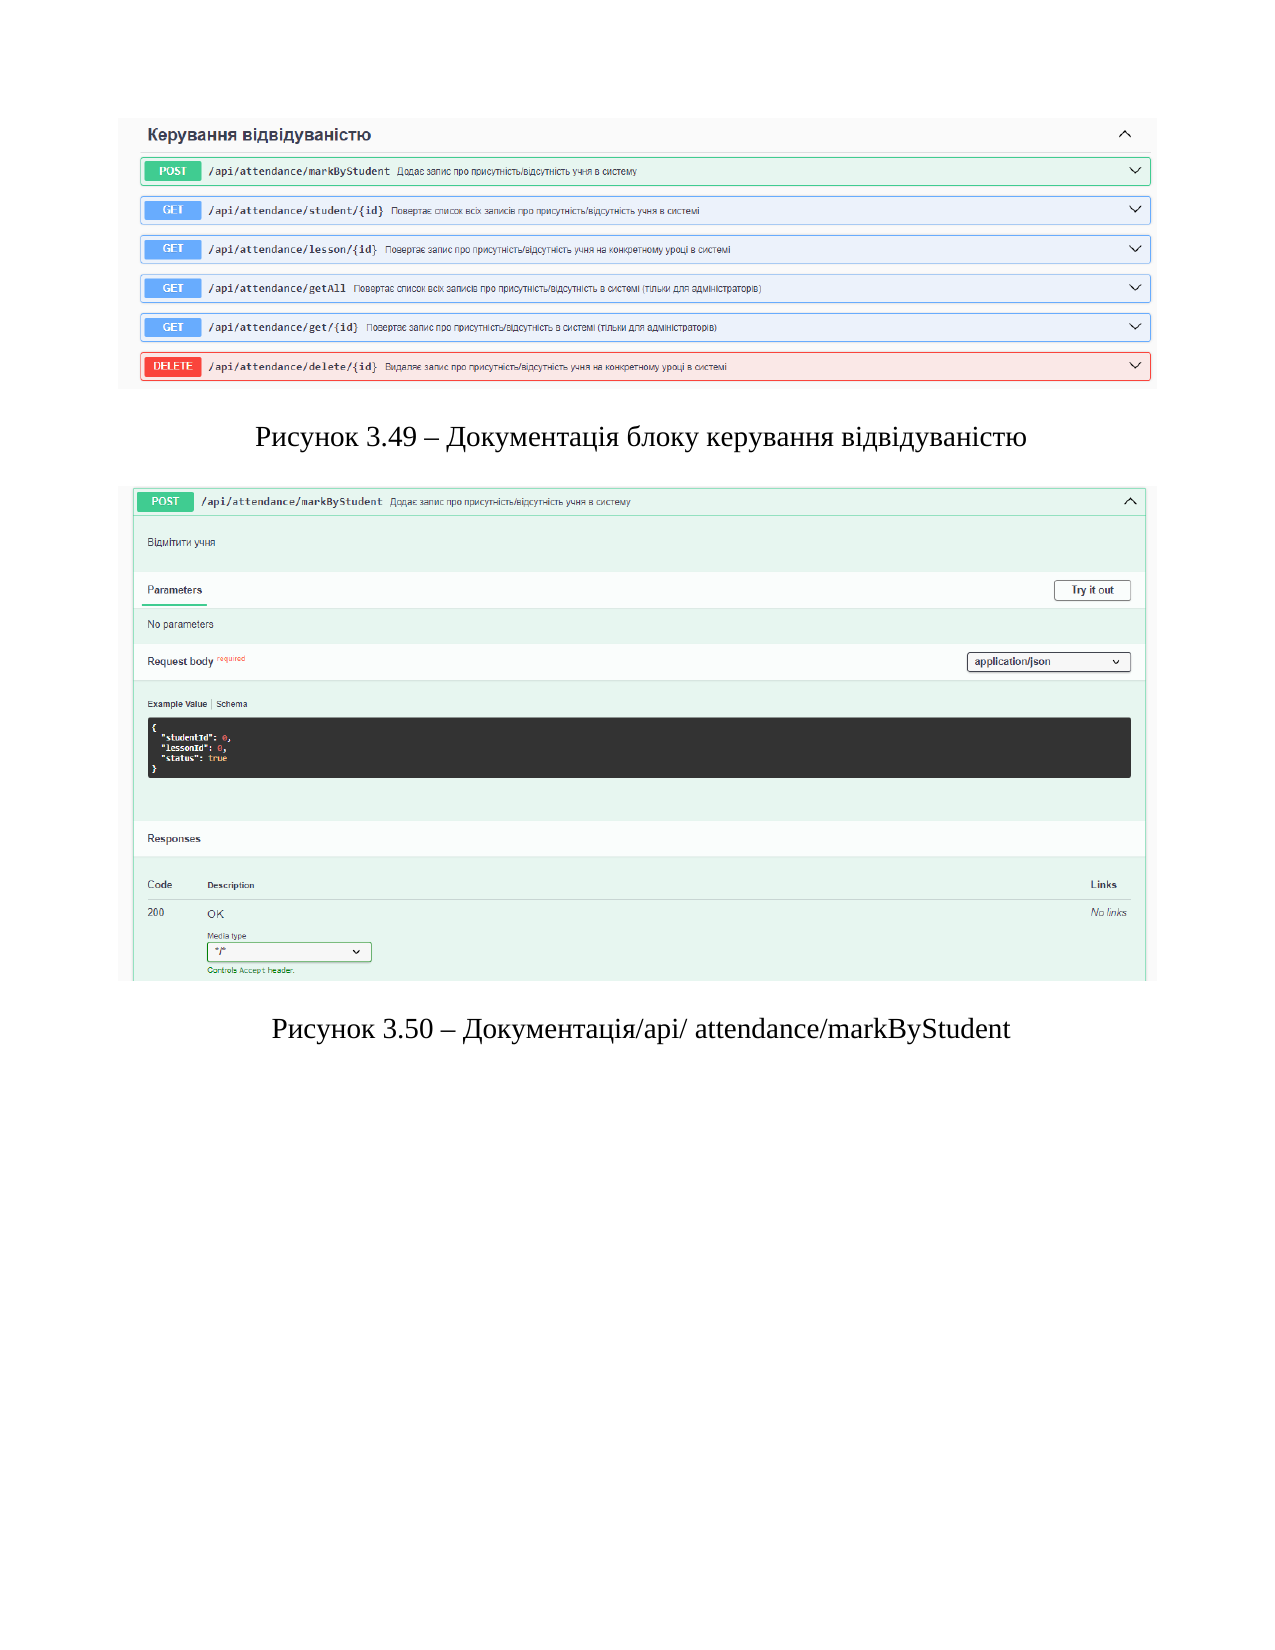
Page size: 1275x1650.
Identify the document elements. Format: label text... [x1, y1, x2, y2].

text Рисунок 3.49 – Документація блоку керування відвідуваністю [118, 419, 1157, 453]
text Рисунок 3.50 – Документація/api/ attendance/markByStudent [118, 1011, 1157, 1045]
picture [118, 118, 1157, 389]
picture [118, 486, 1157, 981]
